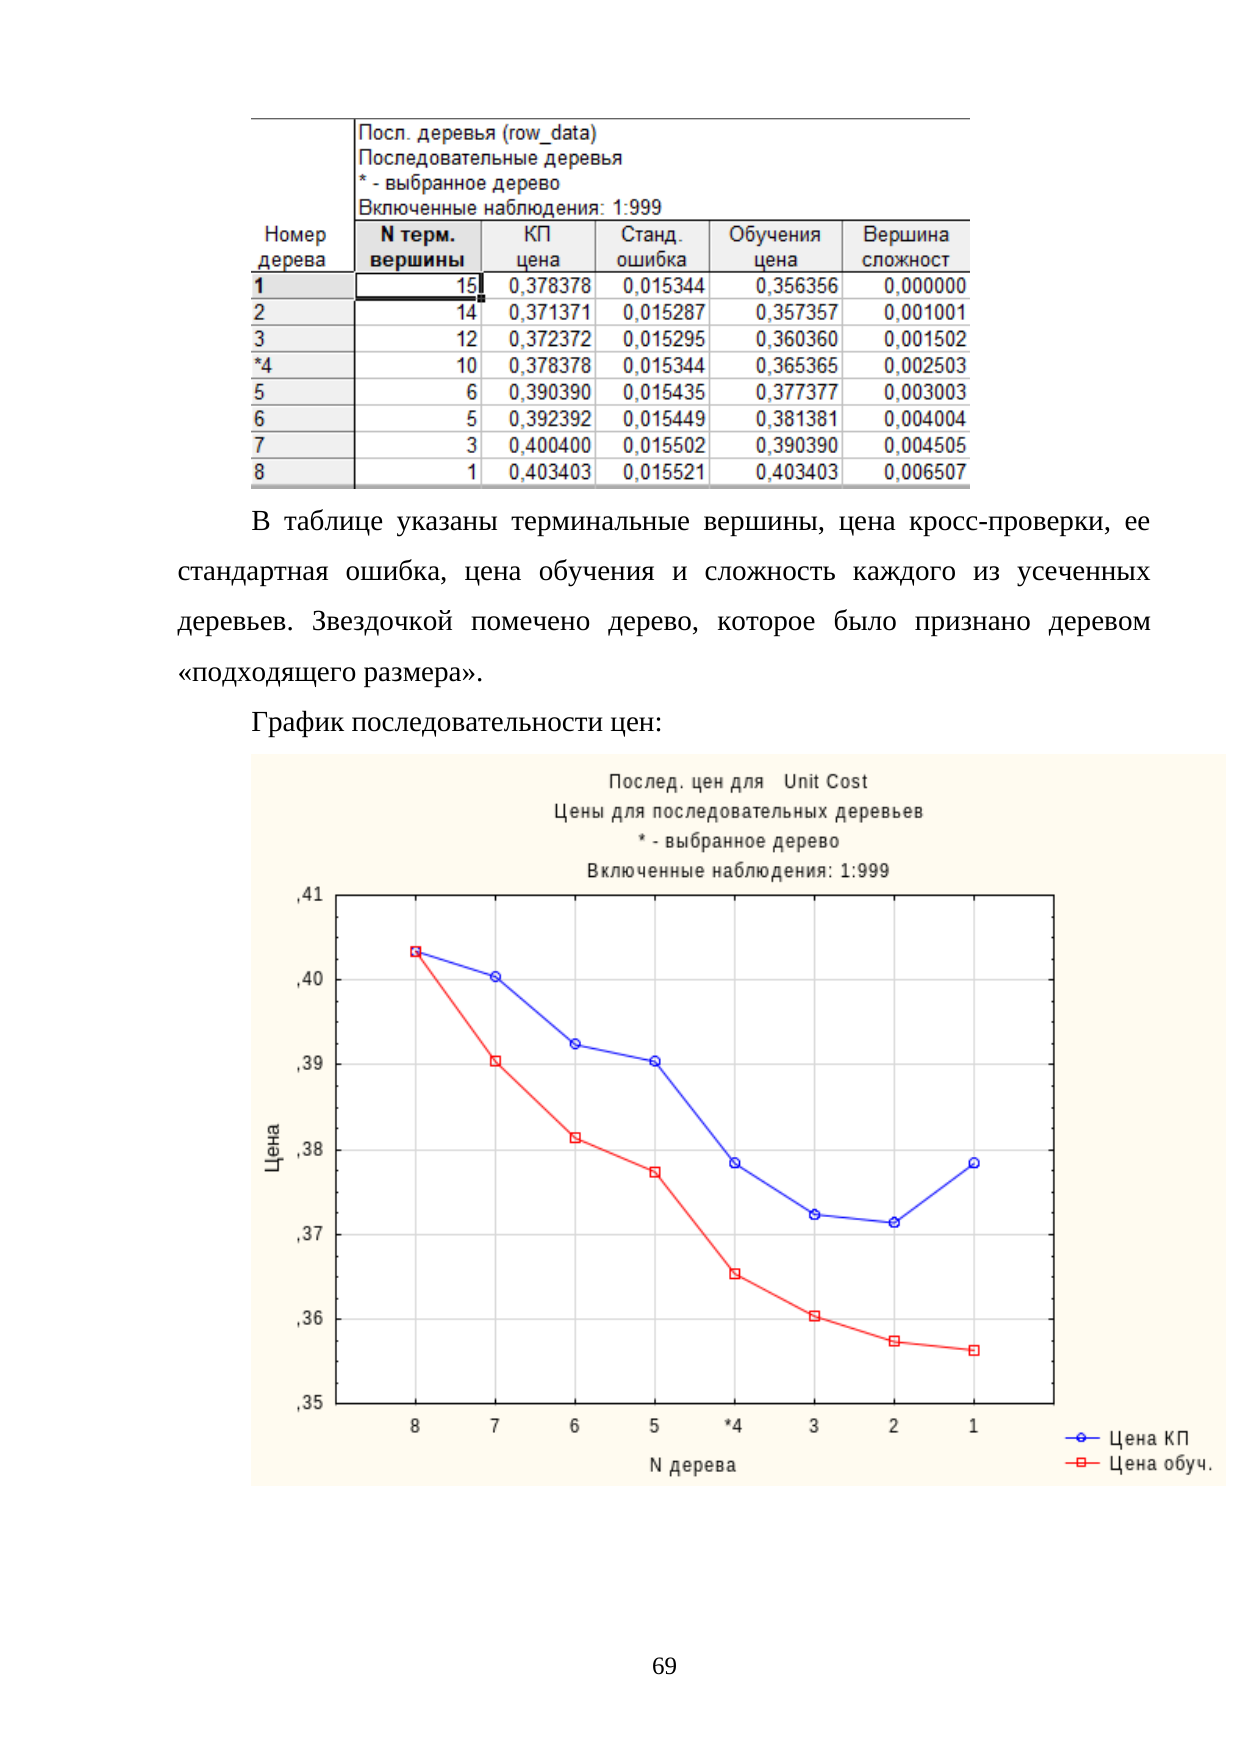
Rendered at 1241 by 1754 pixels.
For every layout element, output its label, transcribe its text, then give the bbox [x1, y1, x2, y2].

text График последовательности цен: [177, 704, 1152, 738]
picture [251, 118, 970, 489]
text В таблице указаны терминальные вершины, цена кросс-проверки, ее стандартная ошибка, цена обучения и сложность каждого из усеченных деревьев. Звездочкой помечено дерево, которое было признано деревом «подходящего размера». [177, 503, 1152, 687]
